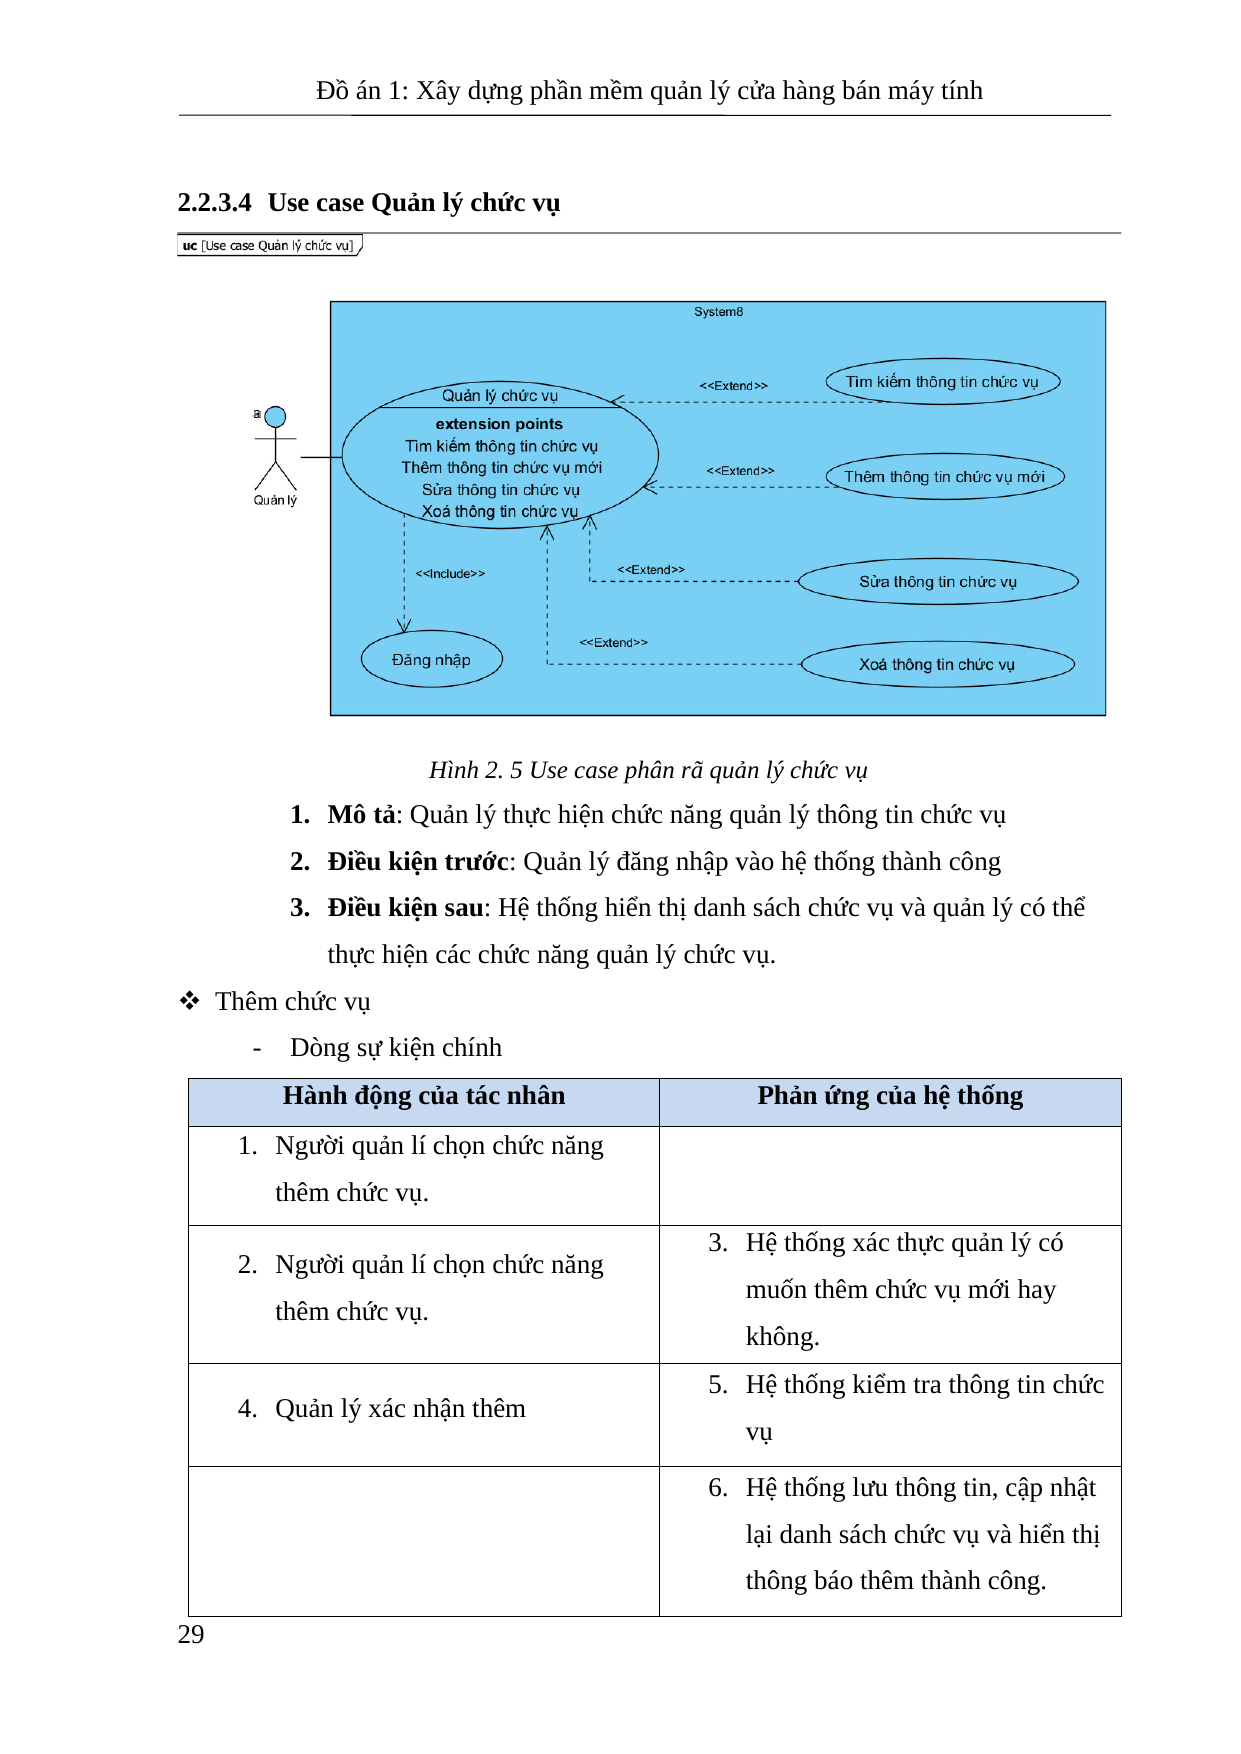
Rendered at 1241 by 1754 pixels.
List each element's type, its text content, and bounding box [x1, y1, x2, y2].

table_cell Hệ thống lưu thông tin, cập nhật lại danh sách chức vụ và hiển thị thông báo thêm thành công. [660, 1467, 1121, 1616]
table_header Hành động của tác nhân [189, 1079, 659, 1126]
table_cell Hệ thống xác thực quản lý có muốn thêm chức vụ mới hay không. [660, 1226, 1121, 1363]
list Dòng sự kiện chính [252, 1032, 1122, 1063]
table_cell [660, 1127, 1121, 1225]
table_cell [189, 1467, 659, 1616]
list Điều kiện sau: Hệ thống hiển thị danh sách chức vụ và quản lý có thể thực hiện các chức năng quản lý chức vụ. [290, 891, 1122, 969]
table_cell Người quản lí chọn chức năng thêm chức vụ. [189, 1226, 659, 1363]
subtitle Use case Quản lý chức vụ [177, 186, 1122, 217]
list Thêm chức vụ [177, 985, 1122, 1016]
list Điều kiện trước: Quản lý đăng nhập vào hệ thống thành công [290, 845, 1122, 876]
table_cell Quản lý xác nhận thêm [189, 1364, 659, 1466]
table_header Phản ứng của hệ thống [660, 1079, 1121, 1126]
picture [177, 232, 1122, 740]
table_cell Người quản lí chọn chức năng thêm chức vụ. [189, 1127, 659, 1225]
table_cell Hệ thống kiểm tra thông tin chức vụ [660, 1364, 1121, 1466]
list Mô tả: Quản lý thực hiện chức năng quản lý thông tin chức vụ [290, 798, 1122, 829]
